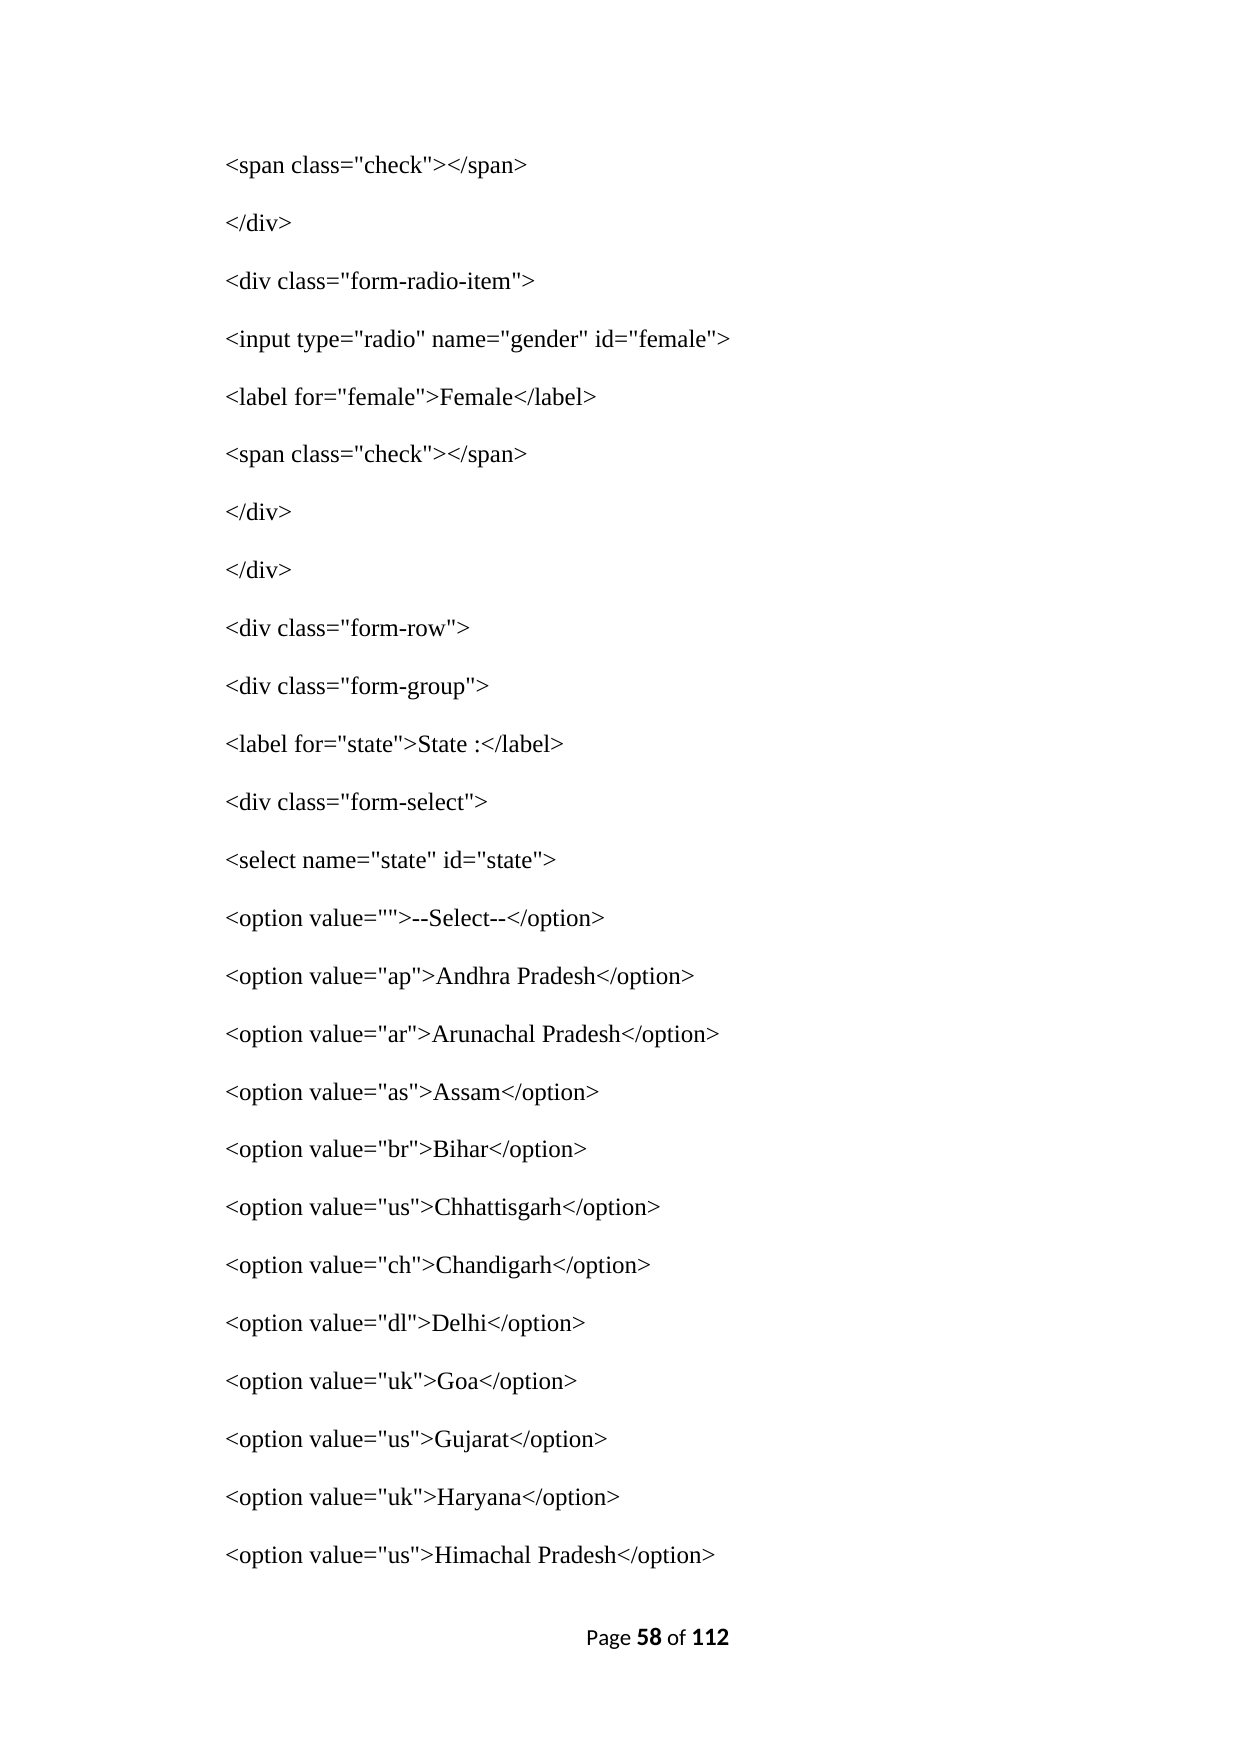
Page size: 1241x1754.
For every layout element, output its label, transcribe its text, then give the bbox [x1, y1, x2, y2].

text <div class="form-group"> [225, 671, 1090, 700]
text <option value="uk">Haryana</option> [225, 1482, 1090, 1511]
text <span class="check"></span> [225, 150, 1090, 179]
text <option value="ch">Chandigarh</option> [225, 1250, 1090, 1279]
text <option value="uk">Goa</option> [225, 1366, 1090, 1395]
text </div> [225, 497, 1090, 526]
text <input type="radio" name="gender" id="female"> [225, 324, 1090, 352]
text <select name="state" id="state"> [225, 845, 1090, 874]
text <option value="ar">Arunachal Pradesh</option> [225, 1019, 1090, 1047]
text <span class="check"></span> [225, 439, 1090, 468]
text <option value="br">Bihar</option> [225, 1134, 1090, 1163]
text <option value="">--Select--</option> [225, 903, 1090, 932]
text <label for="female">Female</label> [225, 382, 1090, 410]
text <option value="us">Himachal Pradesh</option> [225, 1540, 1090, 1569]
text <option value="us">Gujarat</option> [225, 1424, 1090, 1453]
text <div class="form-radio-item"> [225, 266, 1090, 294]
text <option value="us">Chhattisgarh</option> [225, 1192, 1090, 1221]
text <div class="form-select"> [225, 787, 1090, 816]
text <label for="state">State :</label> [225, 729, 1090, 758]
text </div> [225, 208, 1090, 237]
text <div class="form-row"> [225, 613, 1090, 642]
text <option value="as">Assam</option> [225, 1077, 1090, 1105]
text <option value="dl">Delhi</option> [225, 1308, 1090, 1337]
text </div> [225, 555, 1090, 584]
text <option value="ap">Andhra Pradesh</option> [225, 961, 1090, 989]
